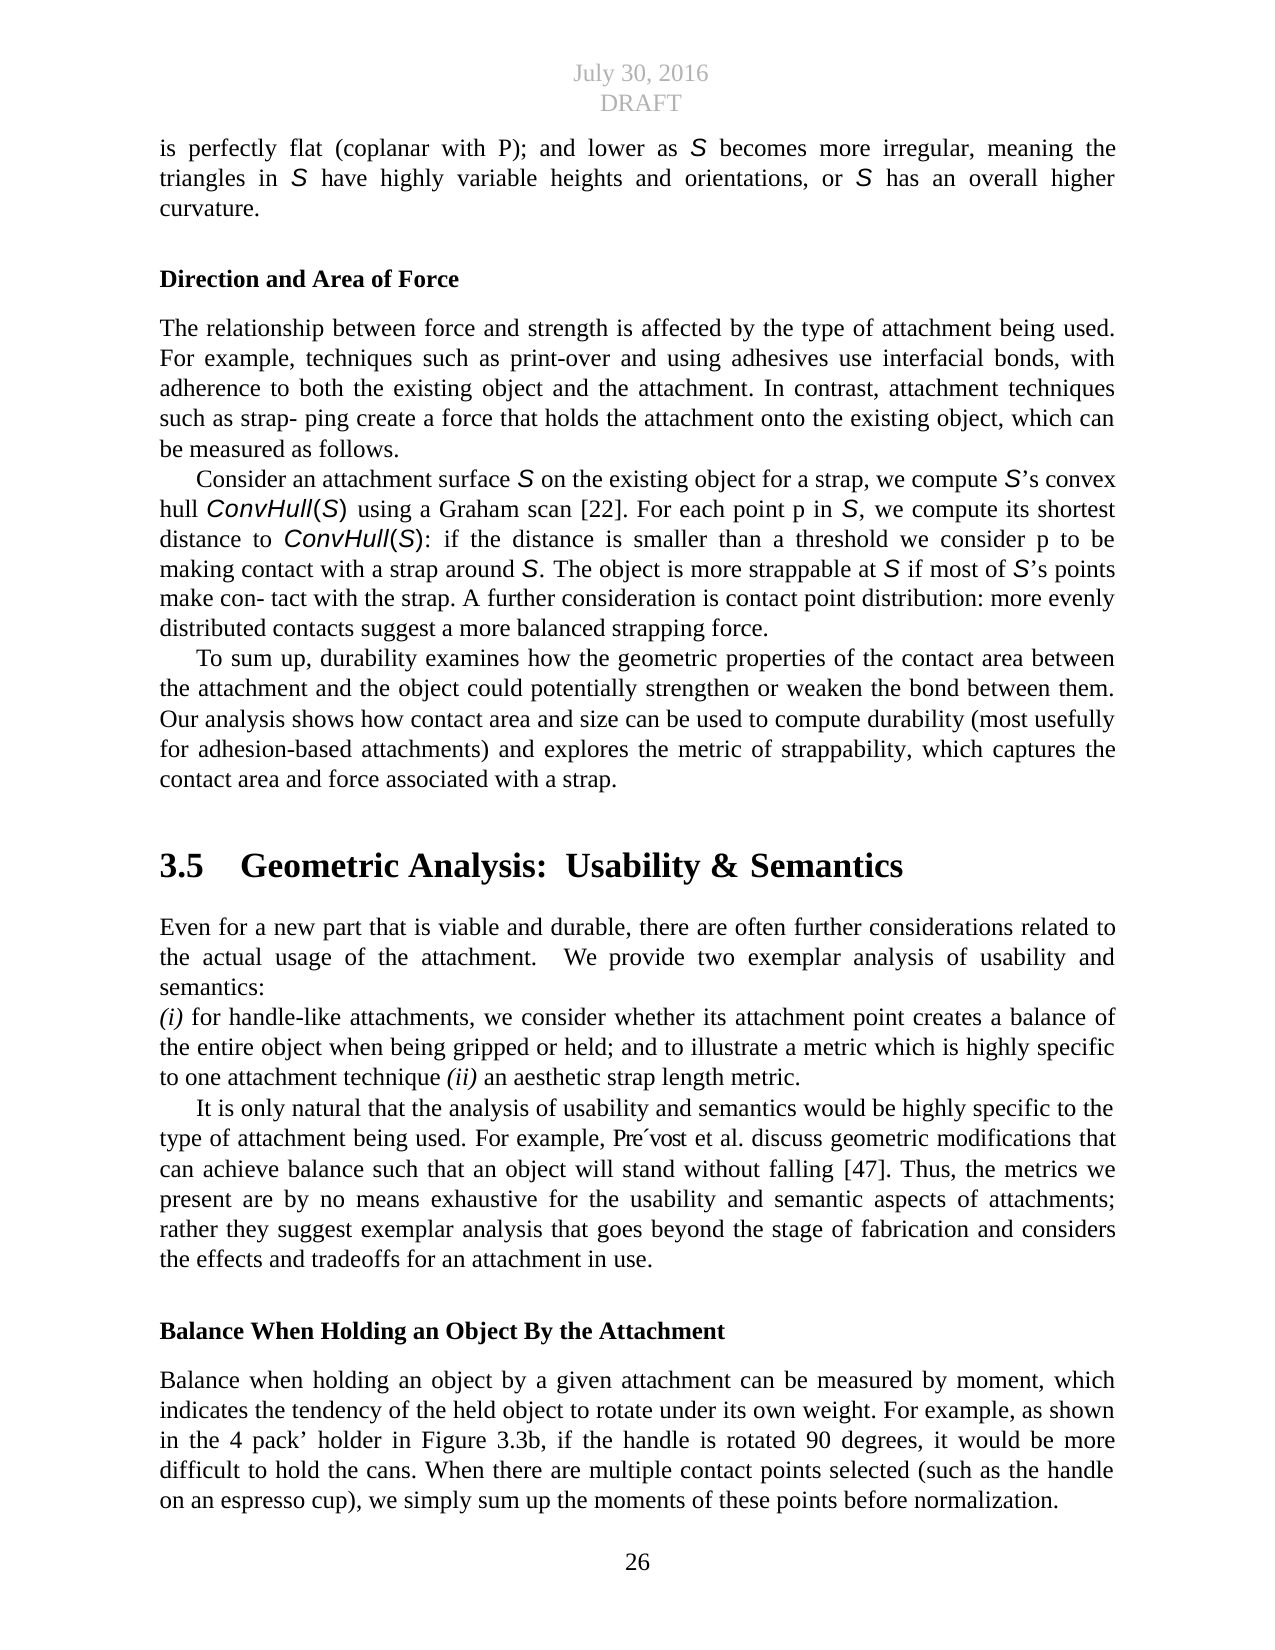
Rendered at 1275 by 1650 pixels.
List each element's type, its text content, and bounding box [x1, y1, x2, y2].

text Balance when holding an object by a given attachment can be measured by moment, which indicates the tendency of the held object to rotate under its own weight. For example, as shown in the 4 pack’ holder in Figure 3.3b, if the handle is rotated 90 degrees, it would be more difficult to hold the cans. When there are multiple contact points selected (such as the handle on an espresso cup), we simply sum up the moments of these points before normalization. [159, 1365, 1116, 1514]
text To sum up, durability examines how the geometric properties of the contact area between the attachment and the object could potentially strengthen or weaken the bond between them. Our analysis shows how contact area and size can be used to compute durability (most usefully for adhesion-based attachments) and explores the metric of strappability, which captures the contact area and force associated with a strap. [159, 643, 1116, 793]
subtitle Direction and Area of Force [159, 264, 1127, 293]
text Consider an attachment surface S on the existing object for a strap, we compute S’s convex hull ConvHull(S) using a Graham scan [22]. For each point p in S, we compute its shortest distance to ConvHull(S): if the distance is smaller than a threshold we consider p to be making contact with a strap around S. The object is more strappable at S if most of S’s points make con- tact with the strap. A further consideration is contact point distribution: more evenly distributed contacts suggest a more balanced strapping force. [159, 464, 1116, 642]
text (i) for handle-like attachments, we consider whether its attachment point creates a balance of the entire object when being gripped or held; and to illustrate a metric which is highly specific to one attachment technique (ii) an aesthetic strap length metric. [159, 1002, 1116, 1091]
subtitle Balance When Holding an Object By the Attachment [159, 1316, 1127, 1345]
subtitle Geometric Analysis: Usability & Semantics [159, 844, 1127, 885]
text July 30, 2016 DRAFT [540, 58, 742, 117]
text 26 [540, 1547, 735, 1576]
text The relationship between force and strength is affected by the type of attachment being used. For example, techniques such as print-over and using adhesives use interfacial bonds, with adherence to both the existing object and the attachment. In contrast, attachment techniques such as strap- ping create a force that holds the attachment onto the existing object, which can be measured as follows. [159, 313, 1116, 462]
text It is only natural that the analysis of usability and semantics would be highly specific to the type of attachment being used. For example, Pre´vost et al. discuss geometric modifications that can achieve balance such that an object will stand without falling [47]. Thus, the metrics we present are by no means exhaustive for the usability and semantic aspects of attachments; rather they suggest exemplar analysis that goes beyond the stage of fabrication and considers the effects and tradeoffs for an attachment in use. [159, 1093, 1116, 1273]
text Even for a new part that is viable and durable, there are often further considerations related to the actual usage of the attachment. We provide two exemplar analysis of usability and semantics: [159, 912, 1116, 1001]
text is perfectly flat (coplanar with P); and lower as S becomes more irregular, meaning the triangles in S have highly variable heights and orientations, or S has an overall higher curvature. [159, 133, 1116, 222]
